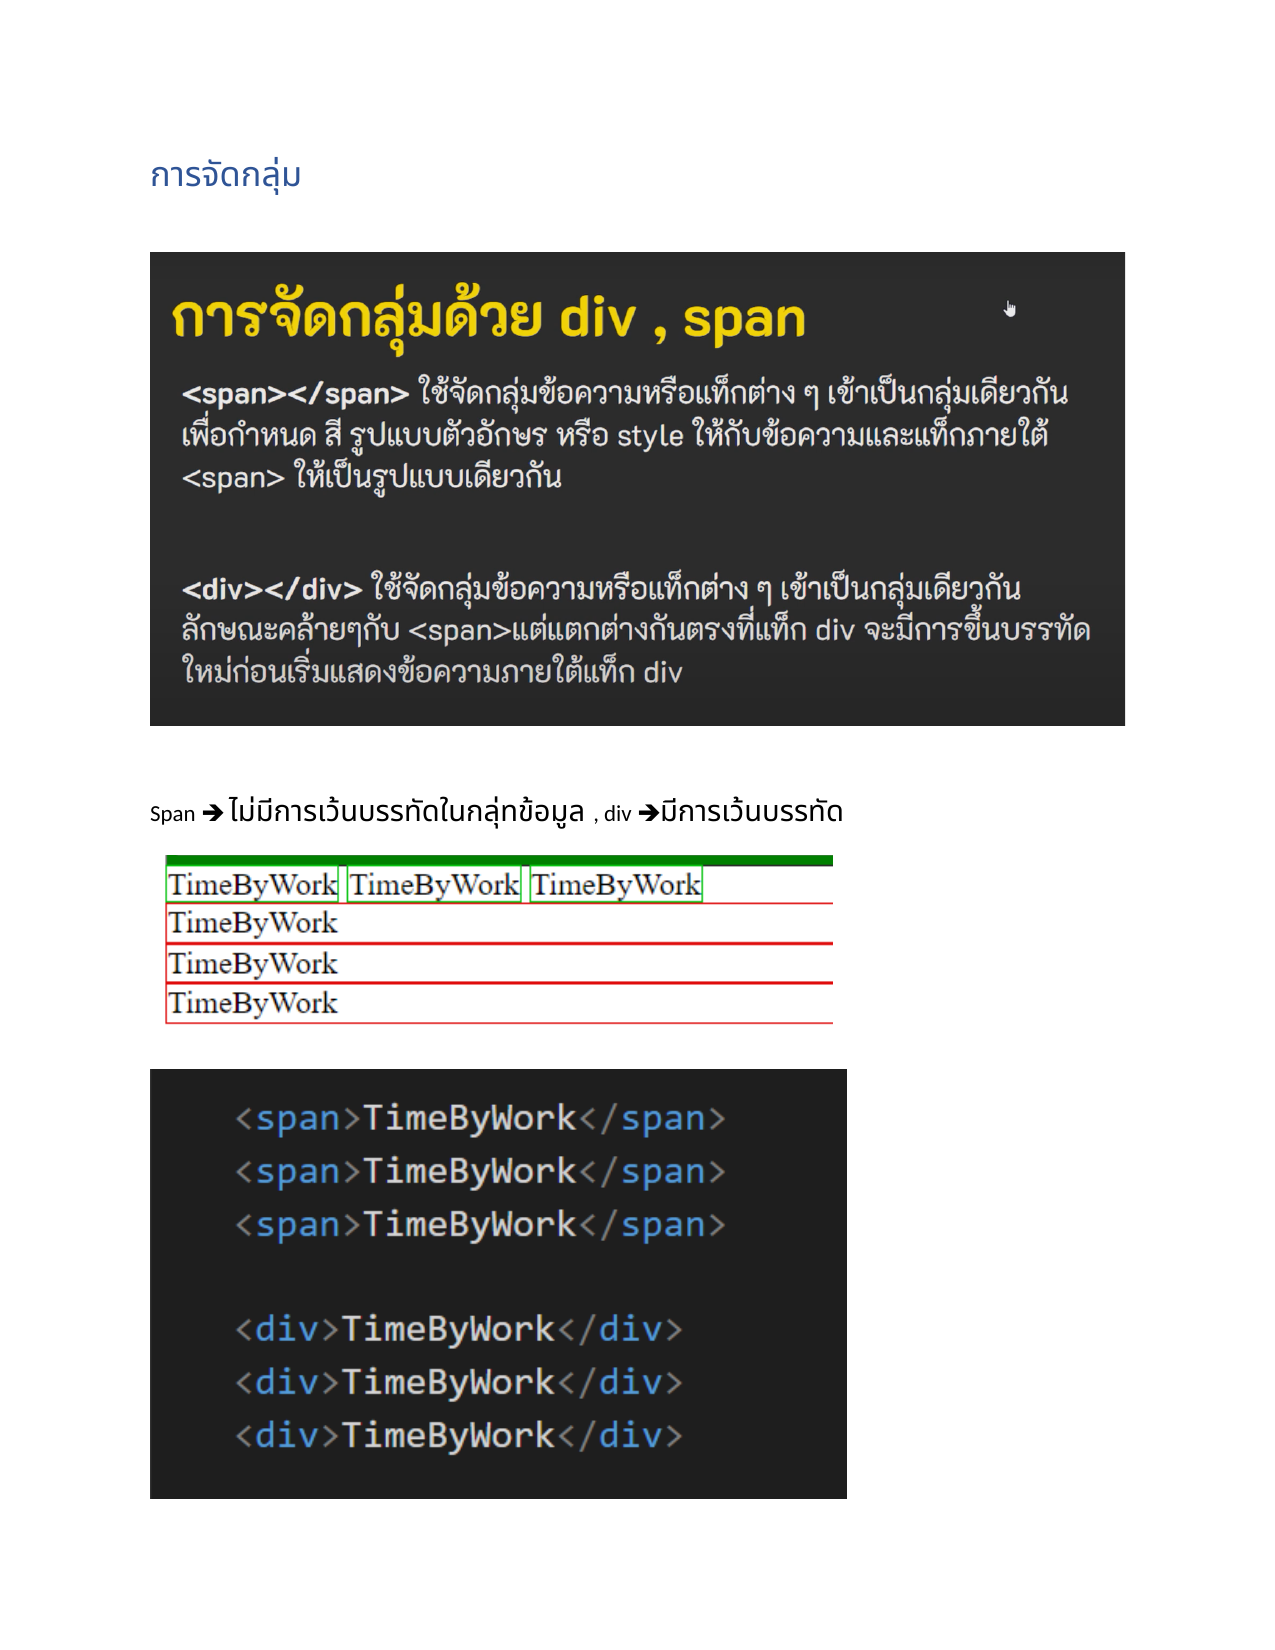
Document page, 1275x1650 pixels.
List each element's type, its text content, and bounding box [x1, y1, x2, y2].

text Span ไม่มีการเว้นบรรทัดในกลุ่ทข้อมูล , div มีการเว้นบรรทัด [150, 791, 1125, 835]
picture [150, 252, 1125, 726]
picture [150, 855, 833, 1051]
picture [150, 1069, 847, 1499]
subtitle การจัดกลุ่ม [150, 150, 1125, 202]
